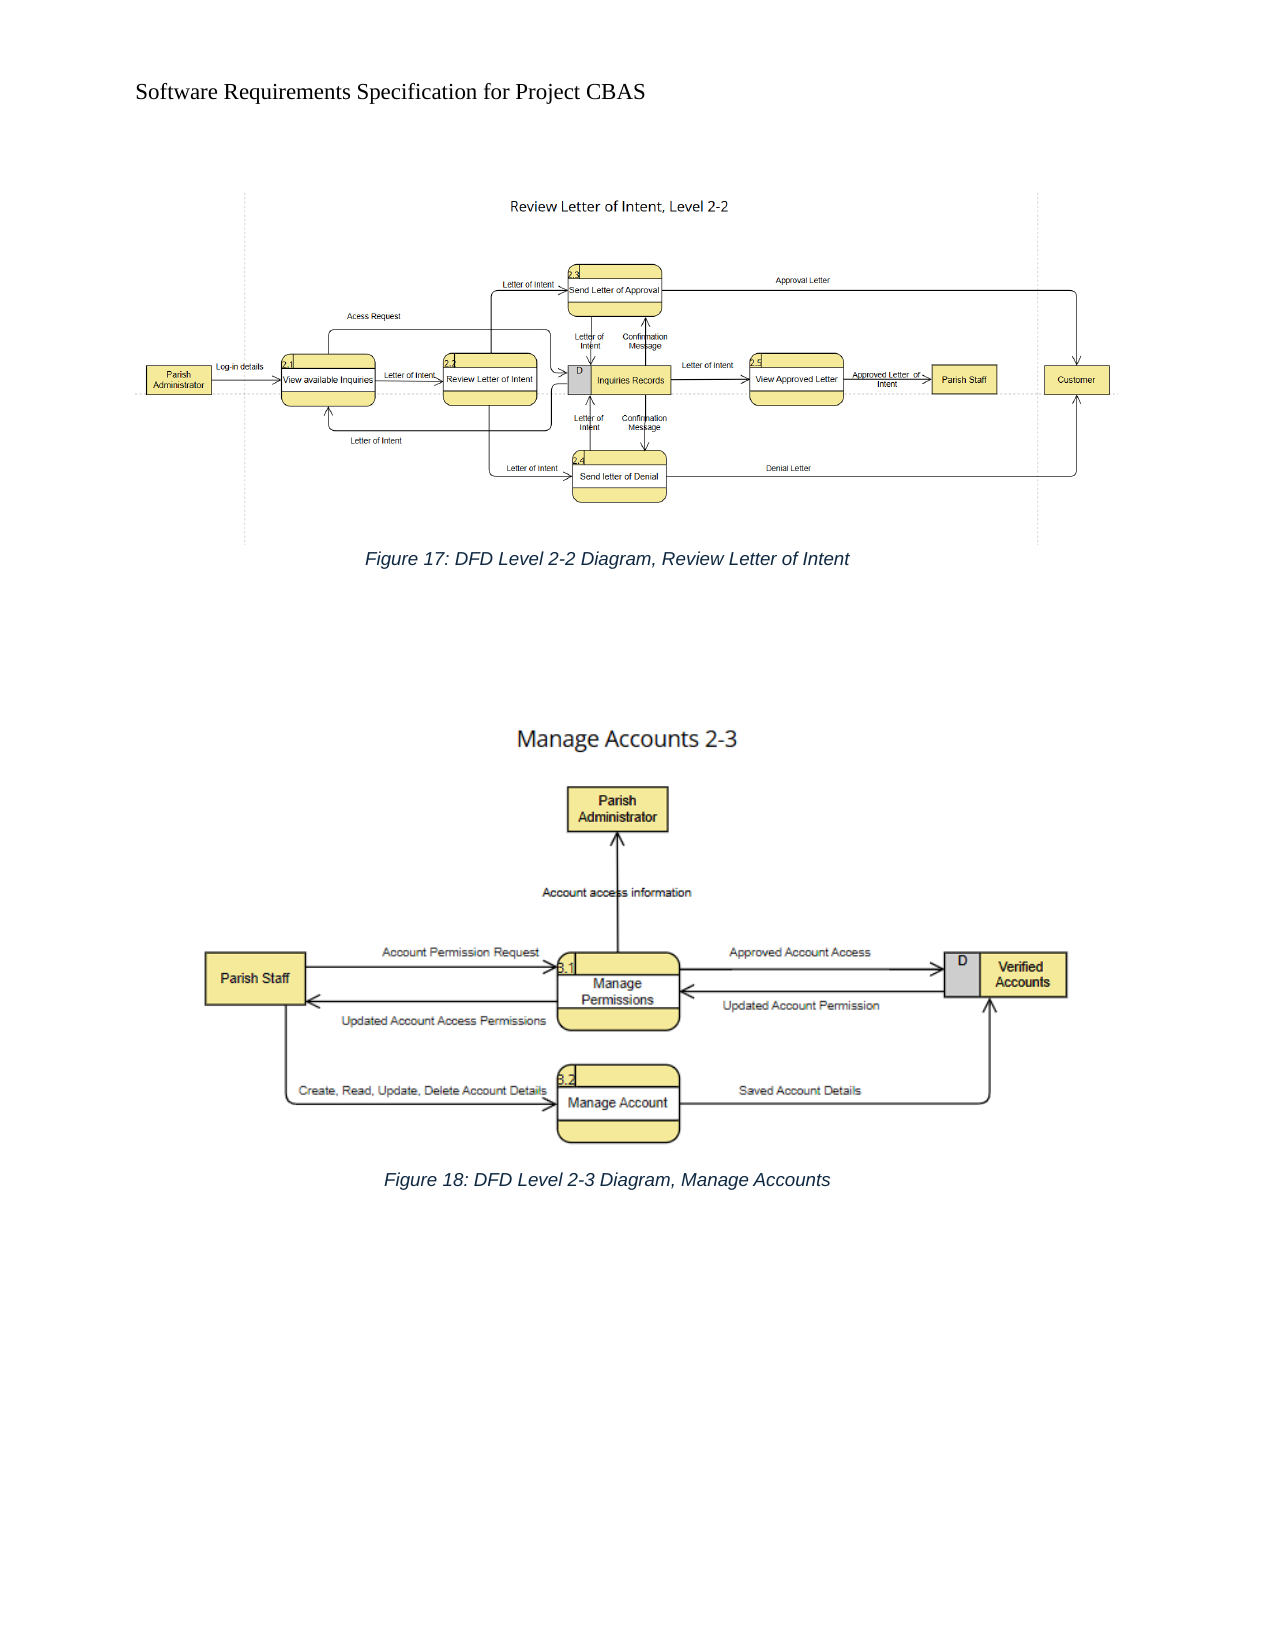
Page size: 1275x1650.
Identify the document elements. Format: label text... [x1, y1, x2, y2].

text Figure 17: DFD Level 2-2 Diagram, Review Letter of Intent [135, 548, 1081, 569]
text Figure 18: DFD Level 2-3 Diagram, Manage Accounts [135, 1168, 1081, 1190]
picture [135, 676, 1118, 1166]
picture [135, 191, 1118, 545]
